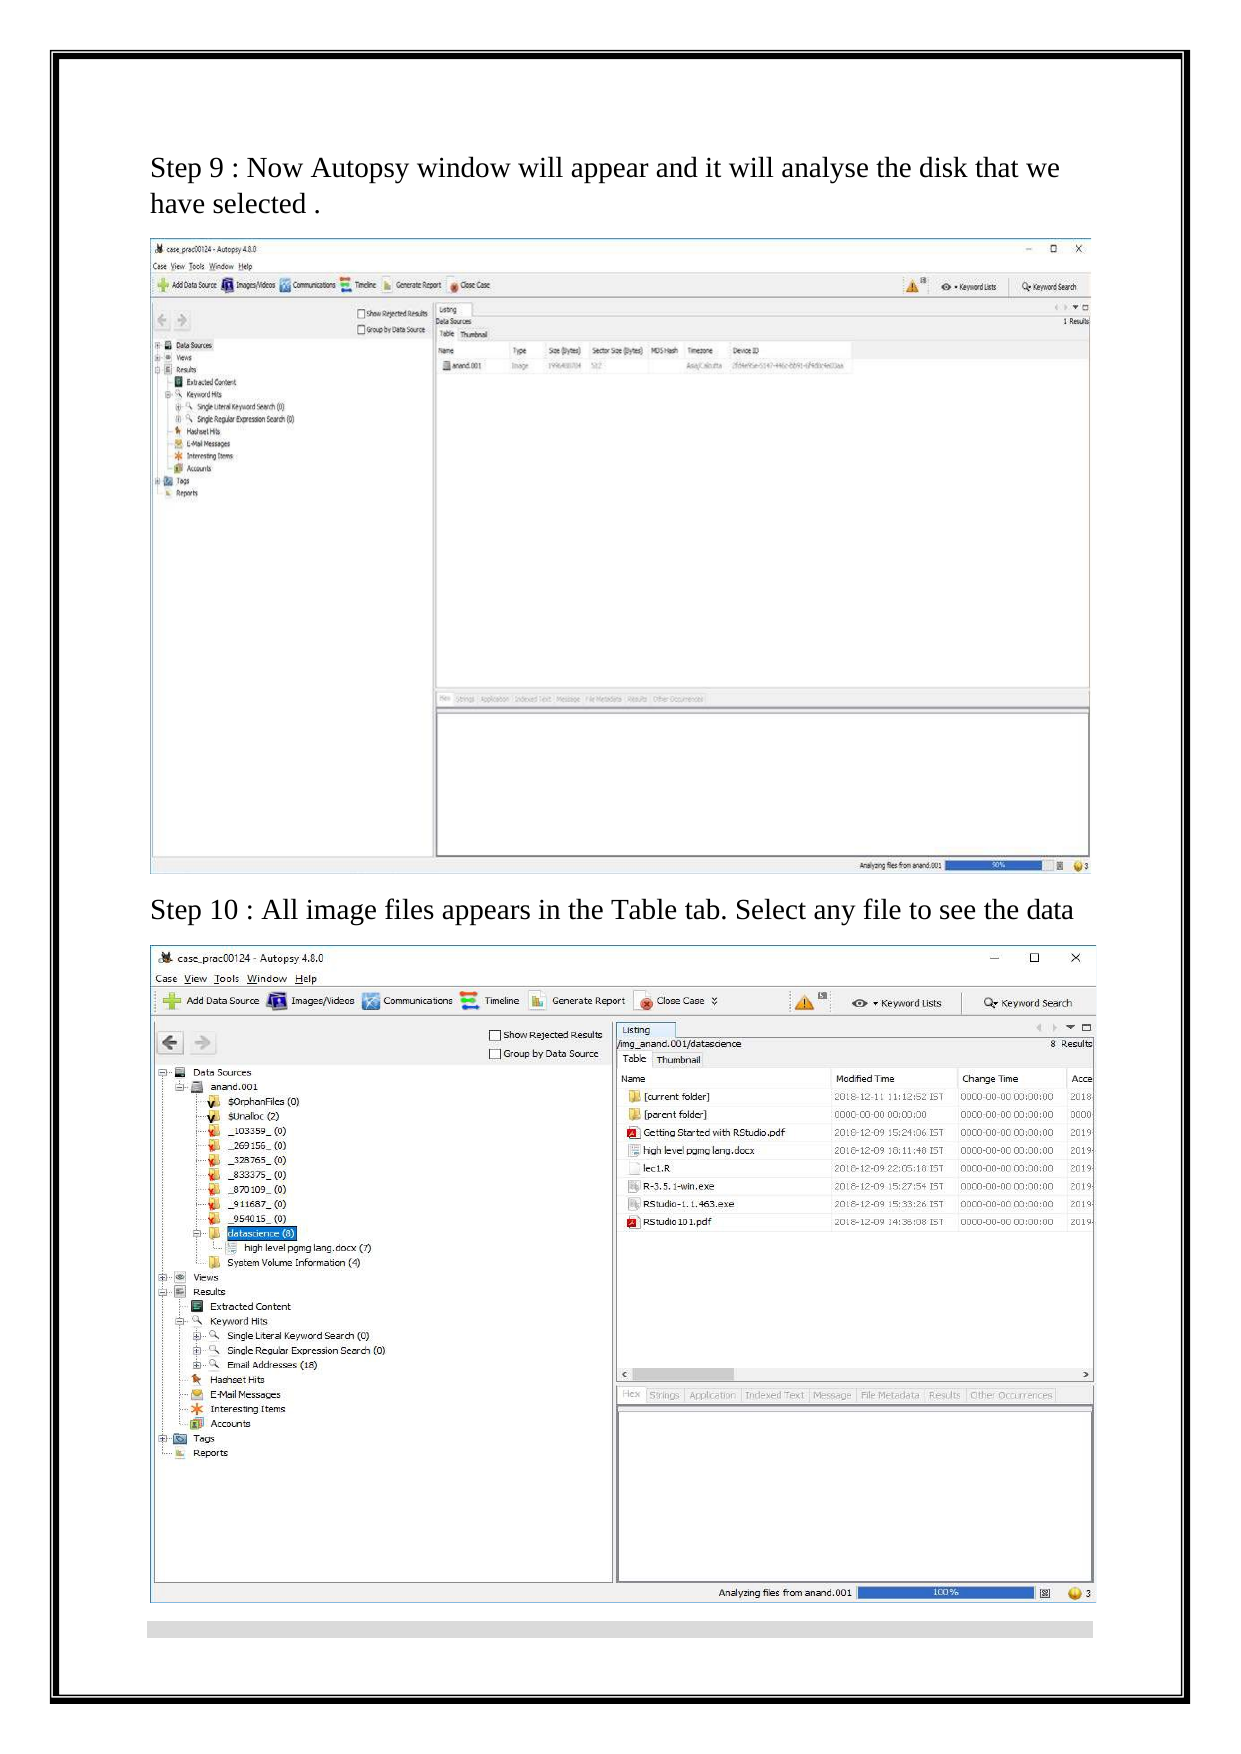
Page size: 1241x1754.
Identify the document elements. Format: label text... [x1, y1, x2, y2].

text Step 9 : Now Autopsy window will appear and it will analyse the disk that we have selected . [150, 150, 1090, 220]
picture [150, 945, 1097, 1603]
picture [150, 238, 1092, 874]
